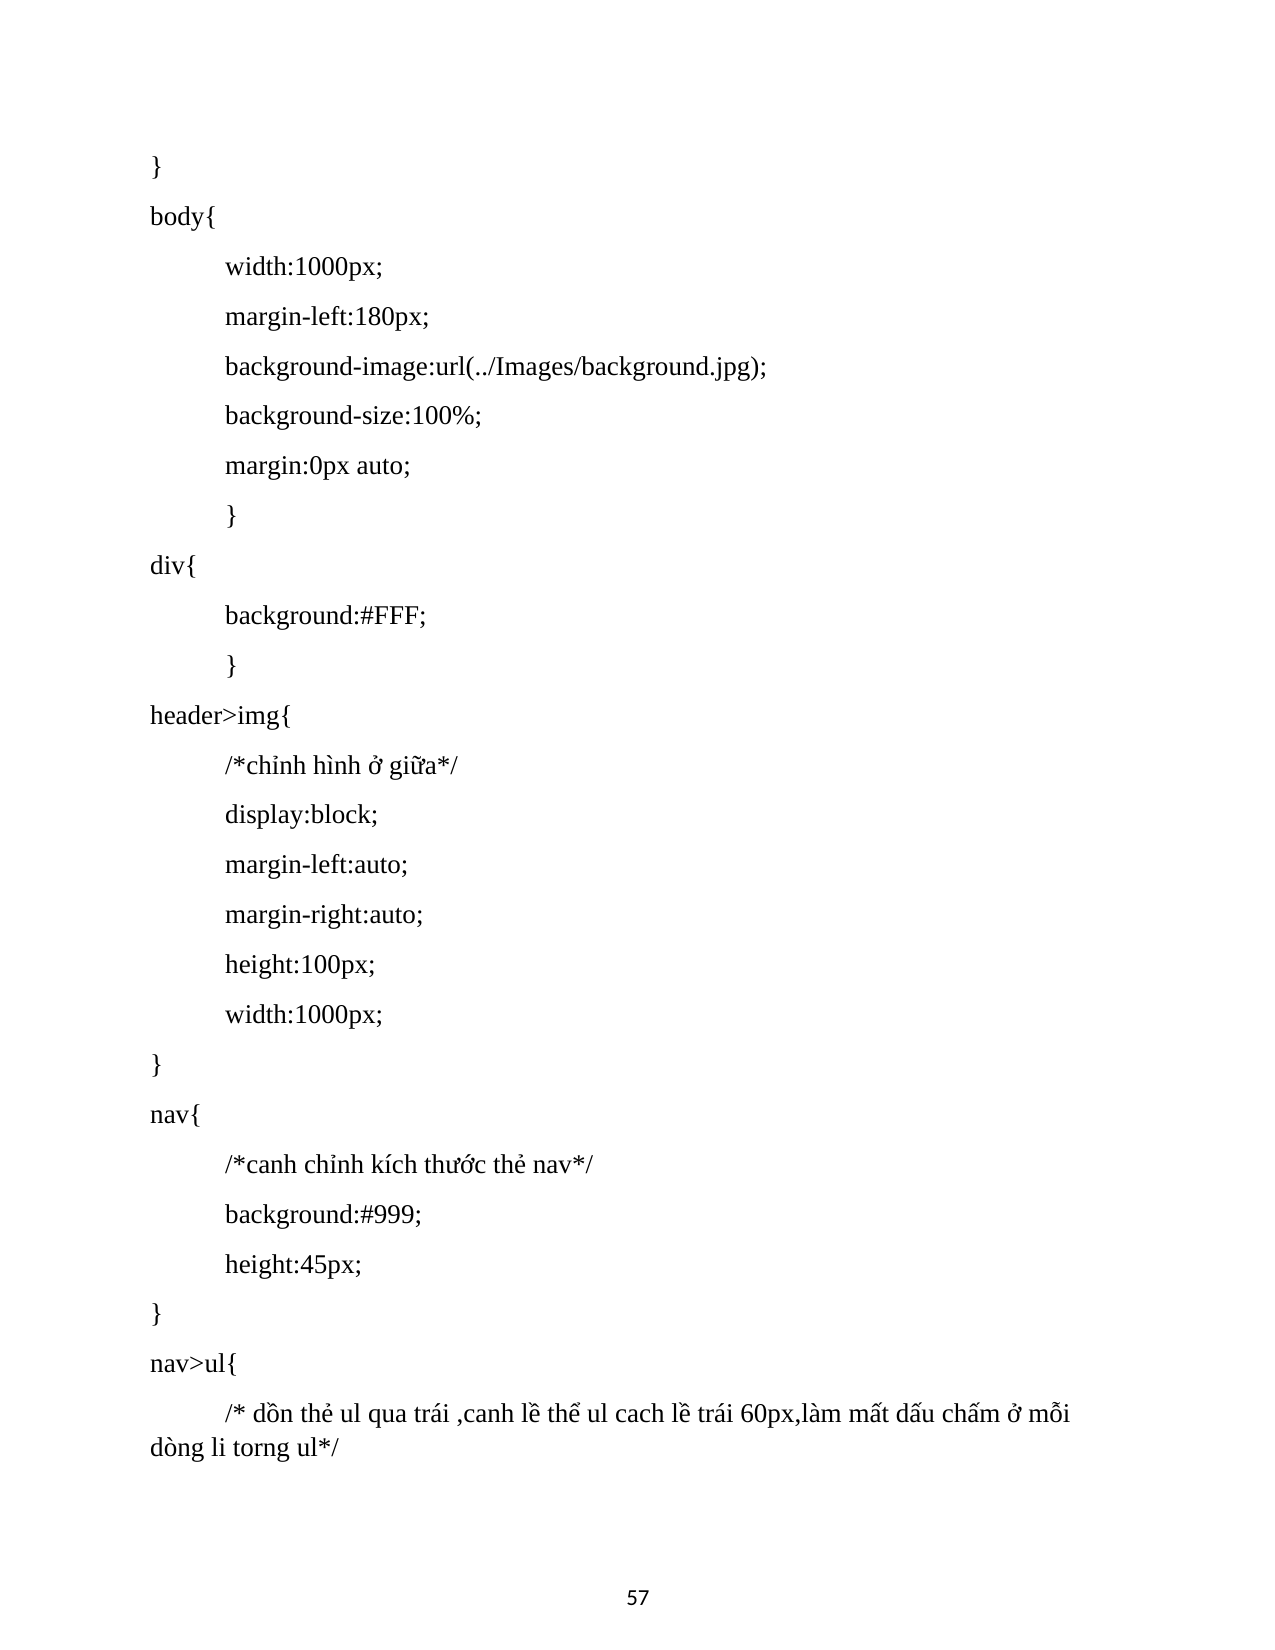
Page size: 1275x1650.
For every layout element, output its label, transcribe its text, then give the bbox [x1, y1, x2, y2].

text } [150, 649, 1125, 680]
text margin-left:180px; [150, 300, 1125, 331]
text width:1000px; [150, 250, 1125, 281]
text background:#999; [150, 1198, 1125, 1229]
text nav>ul{ [150, 1347, 1125, 1379]
text background-image:url(../Images/background.jpg); [150, 349, 1125, 381]
text } [150, 499, 1125, 530]
text } [150, 150, 1125, 181]
text /* dồn thẻ ul qua trái ,canh lề thể ul cach lề trái 60px,làm mất dấu chấm ở mỗi dòng li torng ul*/ [150, 1397, 1125, 1462]
text /*chỉnh hình ở giữa*/ [150, 749, 1125, 780]
text background-size:100%; [150, 399, 1125, 431]
text div{ [150, 549, 1125, 580]
text margin:0px auto; [150, 449, 1125, 481]
text nav{ [150, 1098, 1125, 1129]
text } [150, 1048, 1125, 1079]
text background:#FFF; [150, 599, 1125, 630]
text height:45px; [150, 1248, 1125, 1279]
text } [150, 1298, 1125, 1329]
text /*canh chỉnh kích thước thẻ nav*/ [150, 1148, 1125, 1179]
text body{ [150, 200, 1125, 231]
text margin-left:auto; [150, 848, 1125, 880]
text width:1000px; [150, 998, 1125, 1029]
text header>img{ [150, 699, 1125, 730]
text height:100px; [150, 948, 1125, 979]
text display:block; [150, 799, 1125, 830]
text margin-right:auto; [150, 898, 1125, 929]
